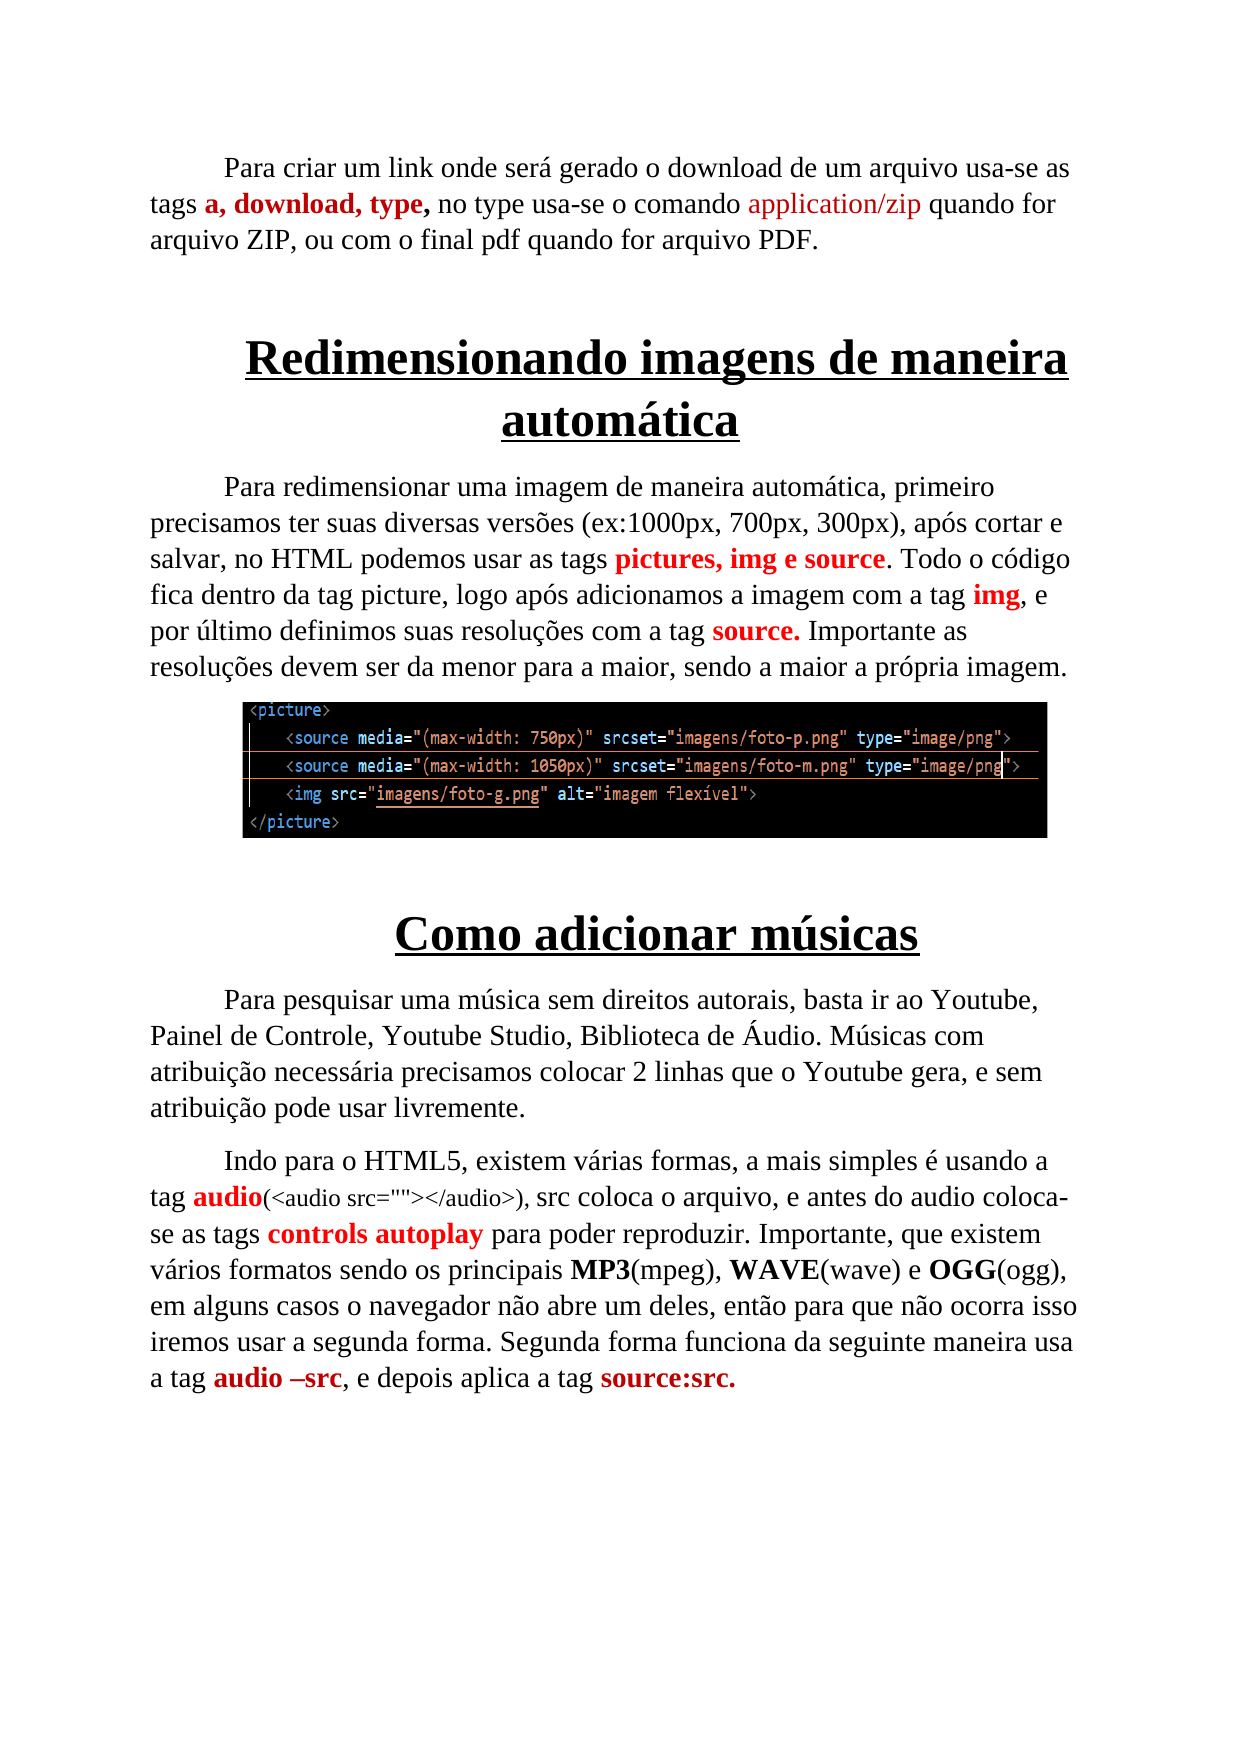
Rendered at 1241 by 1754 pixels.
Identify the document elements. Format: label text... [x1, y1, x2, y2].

text Para redimensionar uma imagem de maneira automática, primeiro precisamos ter suas diversas versões (ex:1000px, 700px, 300px), após cortar e salvar, no HTML podemos usar as tags pictures, img e source. Todo o código fica dentro da tag picture, logo após adicionamos a imagem com a tag img, e por último definimos suas resoluções com a tag source. Importante as resoluções devem ser da menor para a maior, sendo a maior a própria imagem. [150, 469, 1090, 683]
text Para criar um link onde será gerado o download de um arquivo usa-se as tags a, download, type, no type usa-se o comando application/zip quando for arquivo ZIP, ou com o final pdf quando for arquivo PDF. [150, 150, 1090, 256]
text Indo para o HTML5, existem várias formas, a mais simples é usando a tag audio(<audio src=""></audio>), src coloca o arquivo, e antes do audio coloca-se as tags controls autoplay para poder reproduzir. Importante, que existem vários formatos sendo os principais MP3(mpeg), WAVE(wave) e OGG(ogg), em alguns casos o navegador não abre um deles, então para que não ocorra isso iremos usar a segunda forma. Segunda forma funciona da seguinte maneira usa a tag audio –src, e depois aplica a tag source:src. [150, 1143, 1090, 1394]
text Redimensionando imagens de maneira automática [150, 328, 1090, 447]
text Como adicionar músicas [150, 903, 1090, 961]
text Para pesquisar uma música sem direitos autorais, basta ir ao Youtube, Painel de Controle, Youtube Studio, Biblioteca de Áudio. Músicas com atribuição necessária precisamos colocar 2 linhas que o Youtube gera, e sem atribuição pode usar livremente. [150, 982, 1090, 1124]
